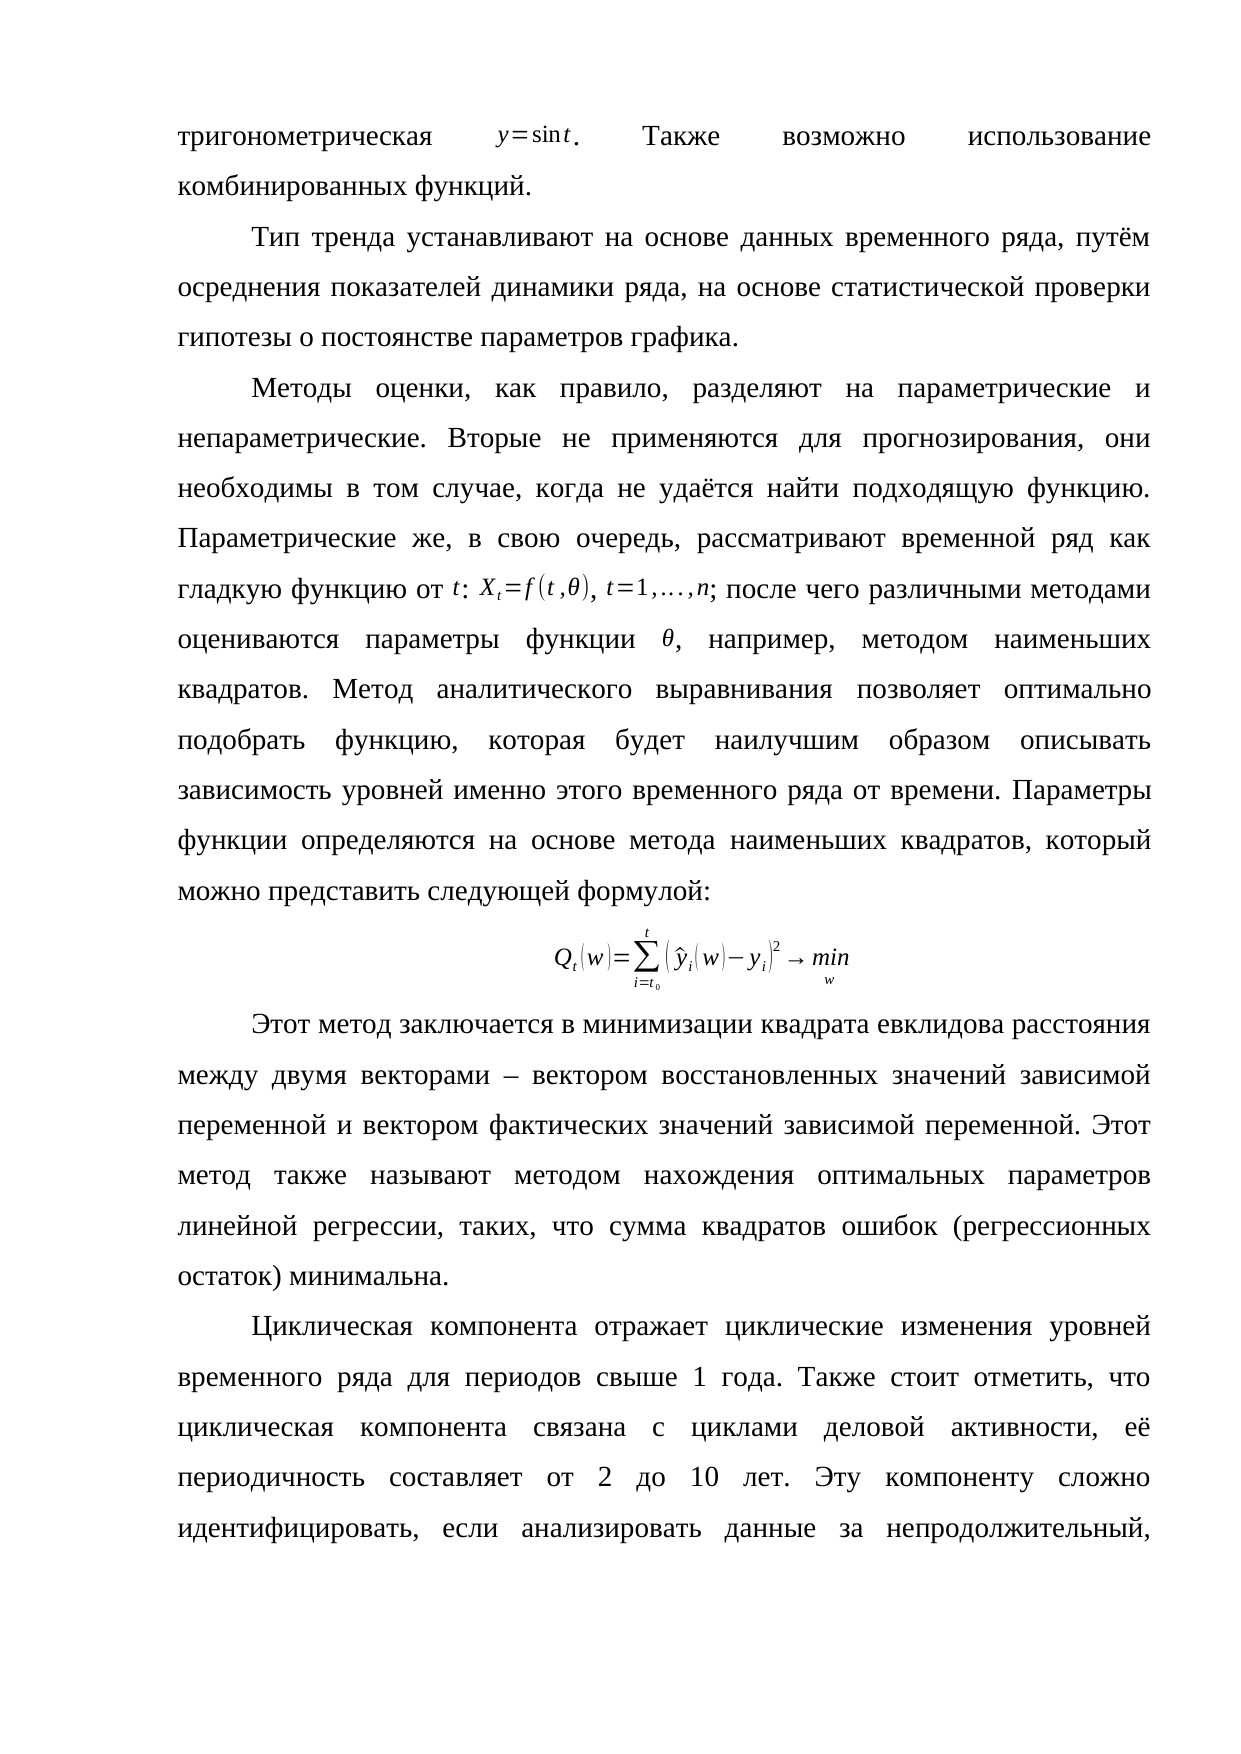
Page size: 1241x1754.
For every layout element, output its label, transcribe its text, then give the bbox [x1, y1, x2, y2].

text Этот метод заключается в минимизации квадрата евклидова расстояния между двумя векторами – вектором восстановленных значений зависимой переменной и вектором фактических значений зависимой переменной. Этот метод также называют методом нахождения оптимальных параметров линейной регрессии, таких, что сумма квадратов ошибок (регрессионных остаток) минимальна. [177, 1007, 1152, 1292]
text Методы оценки, как правило, разделяют на параметрические и непараметрические. Вторые не применяются для прогнозирования, они необходимы в том случае, когда не удаётся найти подходящую функцию. Параметрические же, в свою очередь, рассматривают временной ряд как гладкую функцию от : , ; после чего различными методами оцениваются параметры функции , например, методом наименьших квадратов. Метод аналитического выравнивания позволяет оптимально подобрать функцию, которая будет наилучшим образом описывать зависимость уровней именно этого временного ряда от времени. Параметры функции определяются на основе метода наименьших квадратов, который можно представить следующей формулой: [177, 370, 1152, 906]
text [177, 1308, 1152, 1543]
text Тип тренда устанавливают на основе данных временного ряда, путём осреднения показателей динамики ряда, на основе статистической проверки гипотезы о постоянстве параметров графика. [177, 219, 1152, 353]
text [177, 118, 1152, 202]
